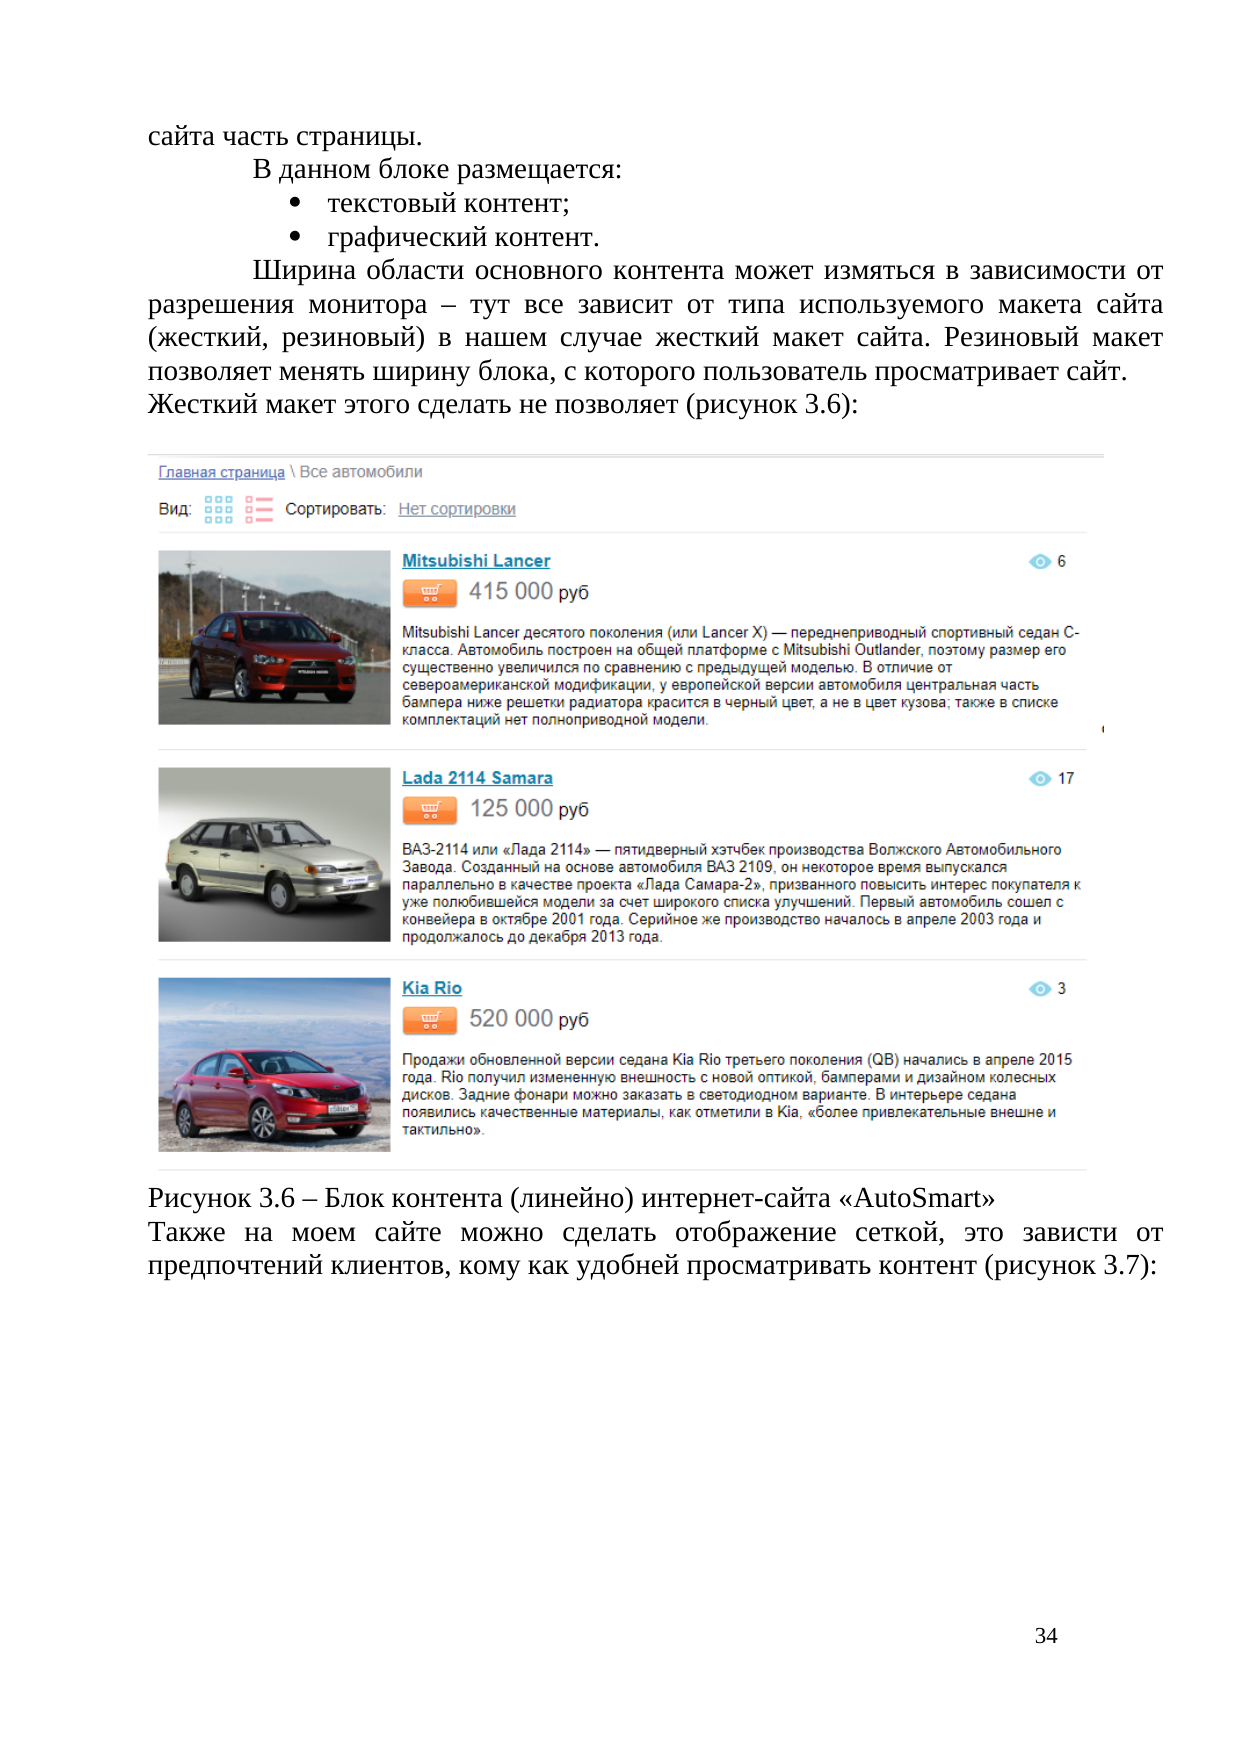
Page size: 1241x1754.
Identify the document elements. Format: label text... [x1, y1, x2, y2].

text Ширина области основного контента может измяться в зависимости от разрешения монитора – тут все зависит от типа используемого макета сайта (жесткий, резиновый) в нашем случае жесткий макет сайта. Резиновый макет позволяет менять ширину блока, с которого пользователь просматривает сайт. [148, 252, 1164, 387]
text В данном блоке размещается: [148, 152, 1164, 185]
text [148, 118, 1164, 152]
text Жесткий макет этого сделать не позволяет (рисунок 3.6): [148, 387, 1164, 420]
text Рисунок 3.6 – Блок контента (линейно) интернет-сайта «AutoSmart» [148, 1180, 1164, 1214]
list графический контент. [290, 219, 1164, 252]
picture [147, 453, 1104, 1181]
text Также на моем сайте можно сделать отображение сеткой, это зависти от предпочтений клиентов, кому как удобней просматривать контент (рисунок 3.7): [148, 1214, 1164, 1281]
list текстовый контент; [290, 185, 1164, 219]
